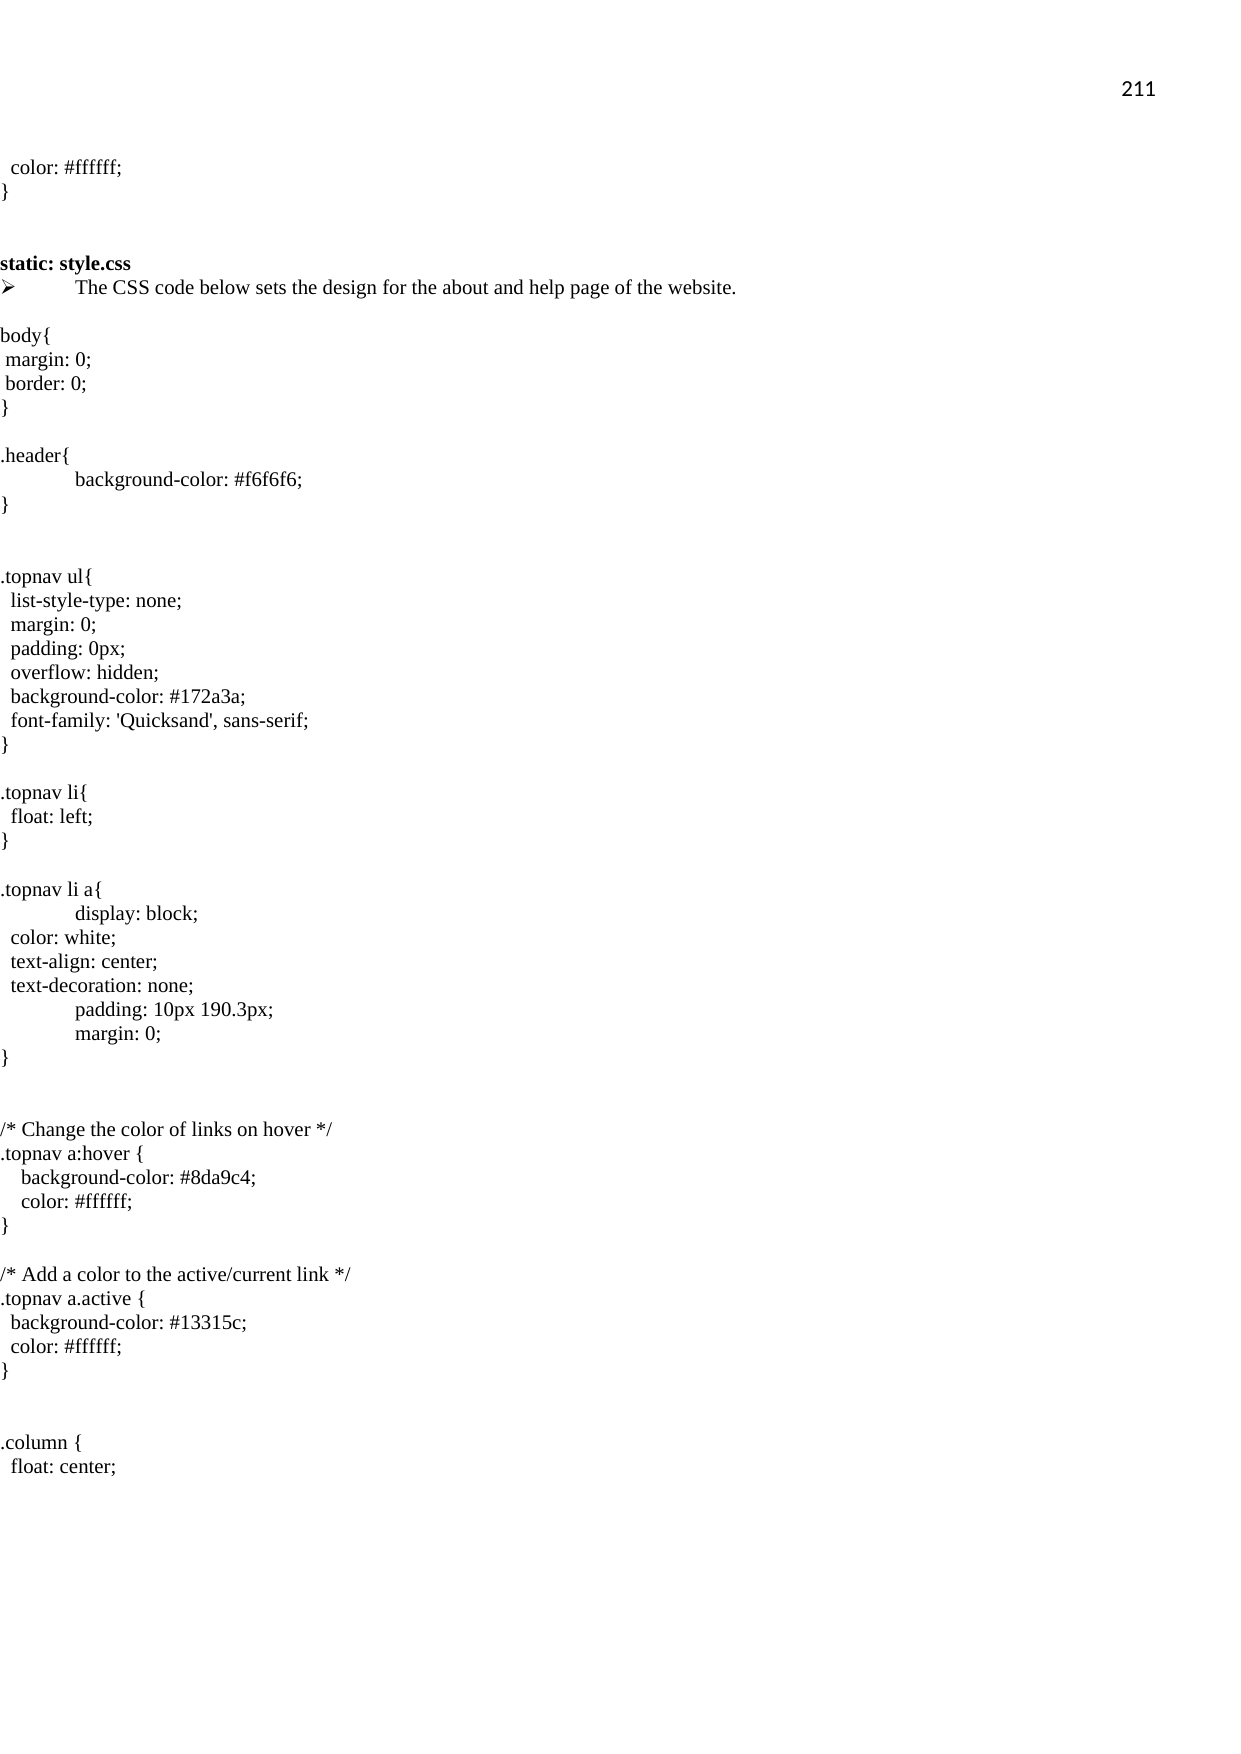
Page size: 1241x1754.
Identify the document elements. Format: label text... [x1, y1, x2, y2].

list border: 0; [0, 371, 1156, 395]
list padding: 0px; [0, 636, 1156, 660]
list .topnav ul{ [0, 564, 1156, 588]
list display: block; [0, 901, 1156, 924]
list float: center; [0, 1454, 1156, 1478]
list .topnav a:hover { [0, 1141, 1156, 1165]
list margin: 0; [0, 612, 1156, 636]
list } [0, 395, 1156, 419]
list static: style.css [0, 251, 1156, 275]
list } [0, 828, 1156, 852]
list background-color: #13315c; [0, 1309, 1156, 1334]
list } [0, 1358, 1156, 1382]
list The CSS code below sets the design for the about and help page of the website. [0, 275, 1156, 299]
list } [0, 1045, 1156, 1069]
list float: left; [0, 804, 1156, 828]
list } [0, 179, 1156, 203]
list list-style-type: none; [0, 588, 1156, 612]
list .topnav li a{ [0, 876, 1156, 901]
list .topnav li{ [0, 780, 1156, 804]
list } [0, 732, 1156, 756]
list margin: 0; [0, 1021, 1156, 1045]
list background-color: #172a3a; [0, 684, 1156, 708]
list body{ [0, 323, 1156, 347]
list color: white; [0, 924, 1156, 949]
list background-color: #f6f6f6; [0, 467, 1156, 491]
list overflow: hidden; [0, 660, 1156, 684]
list /* Add a color to the active/current link */ [0, 1261, 1156, 1286]
list } [0, 491, 1156, 516]
list color: #ffffff; [0, 1189, 1156, 1213]
list color: #ffffff; [0, 1334, 1156, 1358]
list .column { [0, 1430, 1156, 1454]
list background-color: #8da9c4; [0, 1165, 1156, 1189]
list text-align: center; [0, 949, 1156, 973]
list text-decoration: none; [0, 973, 1156, 997]
list .header{ [0, 443, 1156, 467]
list .topnav a.active { [0, 1286, 1156, 1309]
list font-family: 'Quicksand', sans-serif; [0, 708, 1156, 732]
list /* Change the color of links on hover */ [0, 1117, 1156, 1141]
list color: #ffffff; [0, 154, 1156, 179]
list } [0, 1213, 1156, 1237]
list padding: 10px 190.3px; [0, 997, 1156, 1021]
list margin: 0; [0, 347, 1156, 371]
